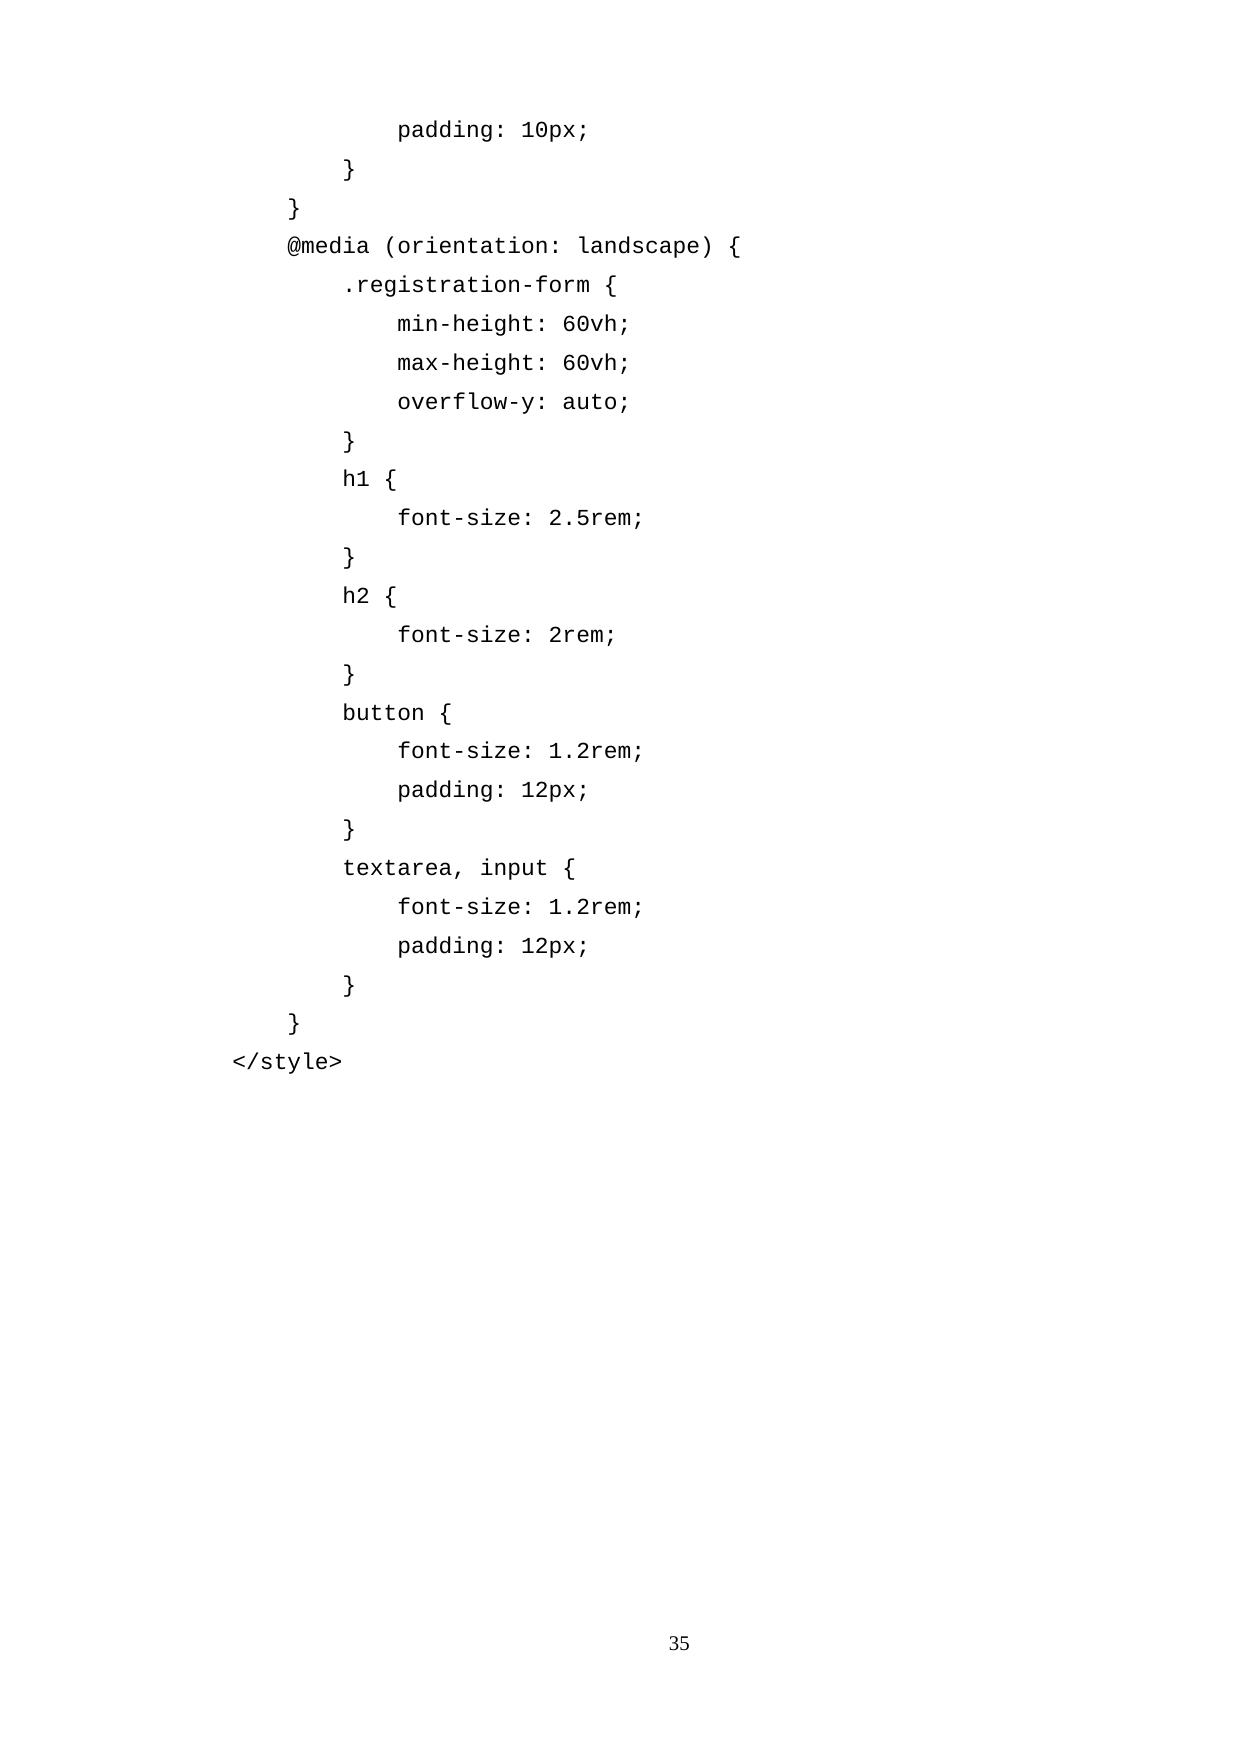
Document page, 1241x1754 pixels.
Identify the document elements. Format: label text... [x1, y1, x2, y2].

text padding: 12px; [177, 934, 1181, 960]
text padding: 10px; [177, 118, 1181, 144]
text } [177, 1012, 1181, 1038]
text } [177, 429, 1181, 455]
text button { [177, 701, 1181, 727]
text } [177, 546, 1181, 571]
text } [177, 157, 1181, 183]
text </style> [177, 1051, 1181, 1077]
text min-height: 60vh; [177, 312, 1181, 338]
text font-size: 1.2rem; [177, 895, 1181, 921]
text font-size: 1.2rem; [177, 740, 1181, 766]
text .registration-form { [177, 273, 1181, 299]
text } [177, 662, 1181, 688]
text @media (orientation: landscape) { [177, 235, 1181, 261]
text } [177, 817, 1181, 843]
text textarea, input { [177, 856, 1181, 882]
text padding: 12px; [177, 779, 1181, 804]
text } [177, 196, 1181, 222]
text overflow-y: auto; [177, 390, 1181, 416]
text h1 { [177, 468, 1181, 494]
text h2 { [177, 584, 1181, 610]
text max-height: 60vh; [177, 351, 1181, 377]
text font-size: 2rem; [177, 623, 1181, 649]
text } [177, 973, 1181, 999]
text font-size: 2.5rem; [177, 507, 1181, 533]
